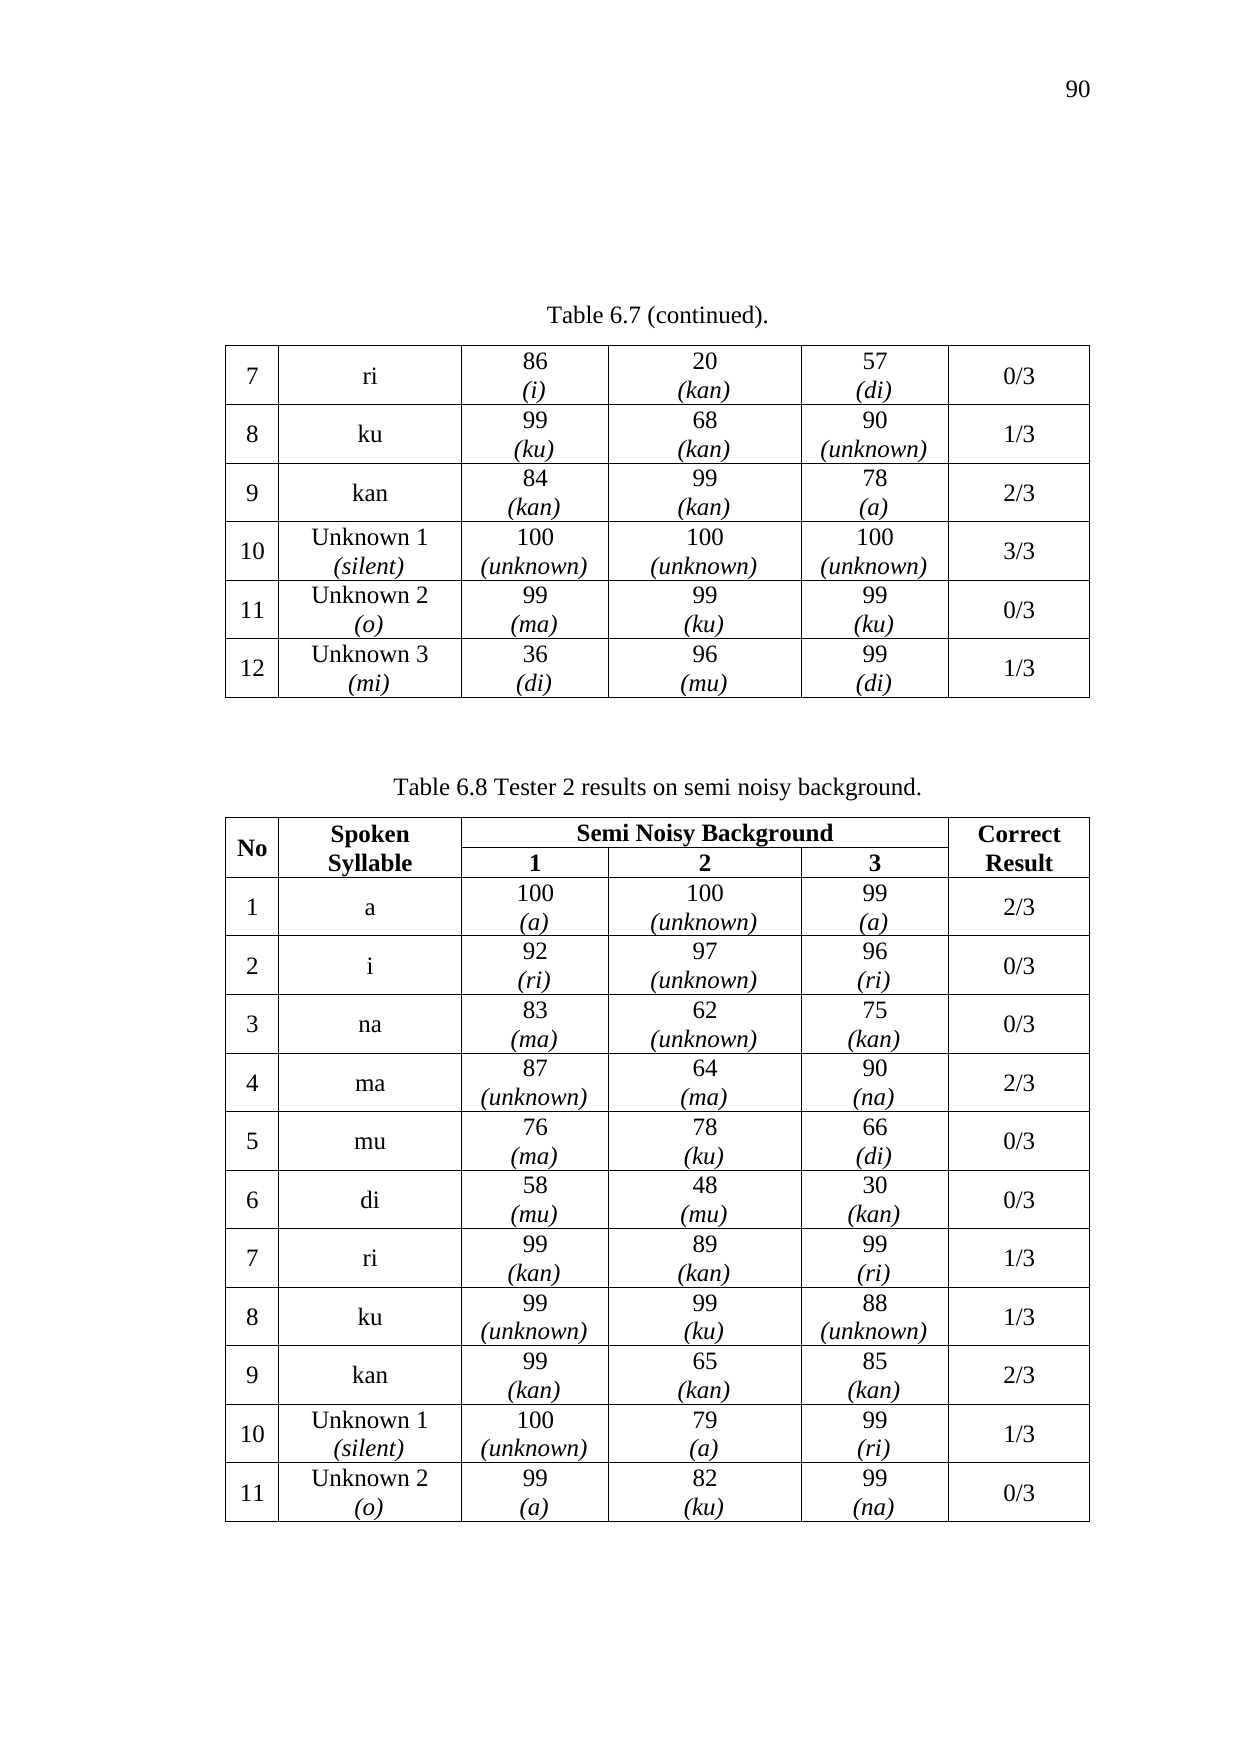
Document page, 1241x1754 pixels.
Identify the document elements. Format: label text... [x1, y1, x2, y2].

table_cell 99 (kan) [609, 464, 801, 521]
table_header No [226, 818, 278, 877]
table_cell kan [279, 1346, 461, 1404]
table_cell 84 (kan) [462, 464, 608, 521]
table_cell 11 [226, 581, 278, 638]
table_cell 2/3 [949, 464, 1089, 521]
table_cell 36 (di) [462, 639, 608, 697]
table_cell 1/3 [949, 1288, 1089, 1345]
table_cell 68 (kan) [609, 405, 801, 462]
table_cell 2/3 [949, 878, 1089, 935]
table_cell 79 (a) [609, 1405, 801, 1462]
table_header Correct Result [949, 818, 1089, 877]
table_cell 5 [226, 1112, 278, 1169]
table_cell 99 (unknown) [462, 1288, 608, 1345]
table_cell 100 (unknown) [462, 1405, 608, 1462]
table_cell 66 (di) [802, 1112, 948, 1169]
table_header Semi Noisy Background [462, 818, 948, 847]
table_cell di [279, 1171, 461, 1228]
table_header 20 (kan) [609, 346, 801, 404]
table_cell 100 (unknown) [802, 522, 948, 579]
table_cell ku [279, 405, 461, 462]
table_cell Unknown 1 (silent) [279, 522, 461, 579]
table_cell 0/3 [949, 1171, 1089, 1228]
table_cell 64 (ma) [609, 1054, 801, 1111]
table_cell 99 (ku) [802, 581, 948, 638]
table_cell 100 (unknown) [462, 522, 608, 579]
table_cell 99 (kan) [462, 1229, 608, 1287]
text Table 6.8 Tester 2 results on semi noisy background. [225, 772, 1090, 801]
table_cell 76 (ma) [462, 1112, 608, 1169]
table_cell 99 (a) [802, 878, 948, 935]
table_cell ku [279, 1288, 461, 1345]
table_cell 99 (ri) [802, 1229, 948, 1287]
table_header 7 [226, 346, 278, 404]
table_cell 88 (unknown) [802, 1288, 948, 1345]
table_cell 1/3 [949, 1405, 1089, 1462]
table_cell 8 [226, 1288, 278, 1345]
table_cell 30 (kan) [802, 1171, 948, 1228]
table_header 0/3 [949, 346, 1089, 404]
table_cell na [279, 995, 461, 1052]
table_cell 90 (na) [802, 1054, 948, 1111]
table_cell 2 [609, 848, 801, 877]
table_cell 58 (mu) [462, 1171, 608, 1228]
table_cell 99 (ku) [462, 405, 608, 462]
table_cell 9 [226, 464, 278, 521]
table_cell 99 (ku) [609, 581, 801, 638]
table_header ri [279, 346, 461, 404]
table_cell 99 (a) [462, 1463, 608, 1521]
table_cell 3 [226, 995, 278, 1052]
table_cell 10 [226, 1405, 278, 1462]
table_cell 99 (na) [802, 1463, 948, 1521]
table_cell 65 (kan) [609, 1346, 801, 1404]
table_cell 0/3 [949, 581, 1089, 638]
table_cell 1/3 [949, 639, 1089, 697]
table_cell 100 (a) [462, 878, 608, 935]
table_cell 1/3 [949, 405, 1089, 462]
table_cell 99 (di) [802, 639, 948, 697]
table_cell 100 (unknown) [609, 878, 801, 935]
table_cell 9 [226, 1346, 278, 1404]
table_cell 8 [226, 405, 278, 462]
table_cell 0/3 [949, 1112, 1089, 1169]
table_cell 99 (ri) [802, 1405, 948, 1462]
table_cell 6 [226, 1171, 278, 1228]
table_cell 97 (unknown) [609, 936, 801, 994]
table_cell 11 [226, 1463, 278, 1521]
table_cell 48 (mu) [609, 1171, 801, 1228]
table_cell 0/3 [949, 1463, 1089, 1521]
table_cell 12 [226, 639, 278, 697]
table_cell 2/3 [949, 1346, 1089, 1404]
table_cell 99 (ma) [462, 581, 608, 638]
table_cell 4 [226, 1054, 278, 1111]
table_cell Unknown 3 (mi) [279, 639, 461, 697]
table_cell 1 [462, 848, 608, 877]
table_cell 78 (ku) [609, 1112, 801, 1169]
table_cell mu [279, 1112, 461, 1169]
table_cell 0/3 [949, 995, 1089, 1052]
table_cell a [279, 878, 461, 935]
table_header 86 (i) [462, 346, 608, 404]
table_cell 2/3 [949, 1054, 1089, 1111]
table_cell Unknown 2 (o) [279, 581, 461, 638]
table_header Spoken Syllable [279, 818, 461, 877]
table_cell kan [279, 464, 461, 521]
table_cell 96 (ri) [802, 936, 948, 994]
table_cell 2 [226, 936, 278, 994]
table_cell 99 (ku) [609, 1288, 801, 1345]
table_cell 3/3 [949, 522, 1089, 579]
table_cell ma [279, 1054, 461, 1111]
table_cell 1 [226, 878, 278, 935]
table_cell 7 [226, 1229, 278, 1287]
table_cell 75 (kan) [802, 995, 948, 1052]
table_cell 3 [802, 848, 948, 877]
text Table 6.7 (continued). [225, 300, 1090, 329]
table_cell 100 (unknown) [609, 522, 801, 579]
table_cell ri [279, 1229, 461, 1287]
table_cell 92 (ri) [462, 936, 608, 994]
table_cell 62 (unknown) [609, 995, 801, 1052]
table_cell i [279, 936, 461, 994]
table_cell 89 (kan) [609, 1229, 801, 1287]
table_cell 83 (ma) [462, 995, 608, 1052]
table_cell 82 (ku) [609, 1463, 801, 1521]
table_cell 78 (a) [802, 464, 948, 521]
table_cell 10 [226, 522, 278, 579]
table_cell 99 (kan) [462, 1346, 608, 1404]
table_header 57 (di) [802, 346, 948, 404]
table_cell 0/3 [949, 936, 1089, 994]
table_cell 85 (kan) [802, 1346, 948, 1404]
table_cell Unknown 2 (o) [279, 1463, 461, 1521]
table_cell 96 (mu) [609, 639, 801, 697]
table_cell 87 (unknown) [462, 1054, 608, 1111]
table_cell 1/3 [949, 1229, 1089, 1287]
table_cell Unknown 1 (silent) [279, 1405, 461, 1462]
table_cell 90 (unknown) [802, 405, 948, 462]
